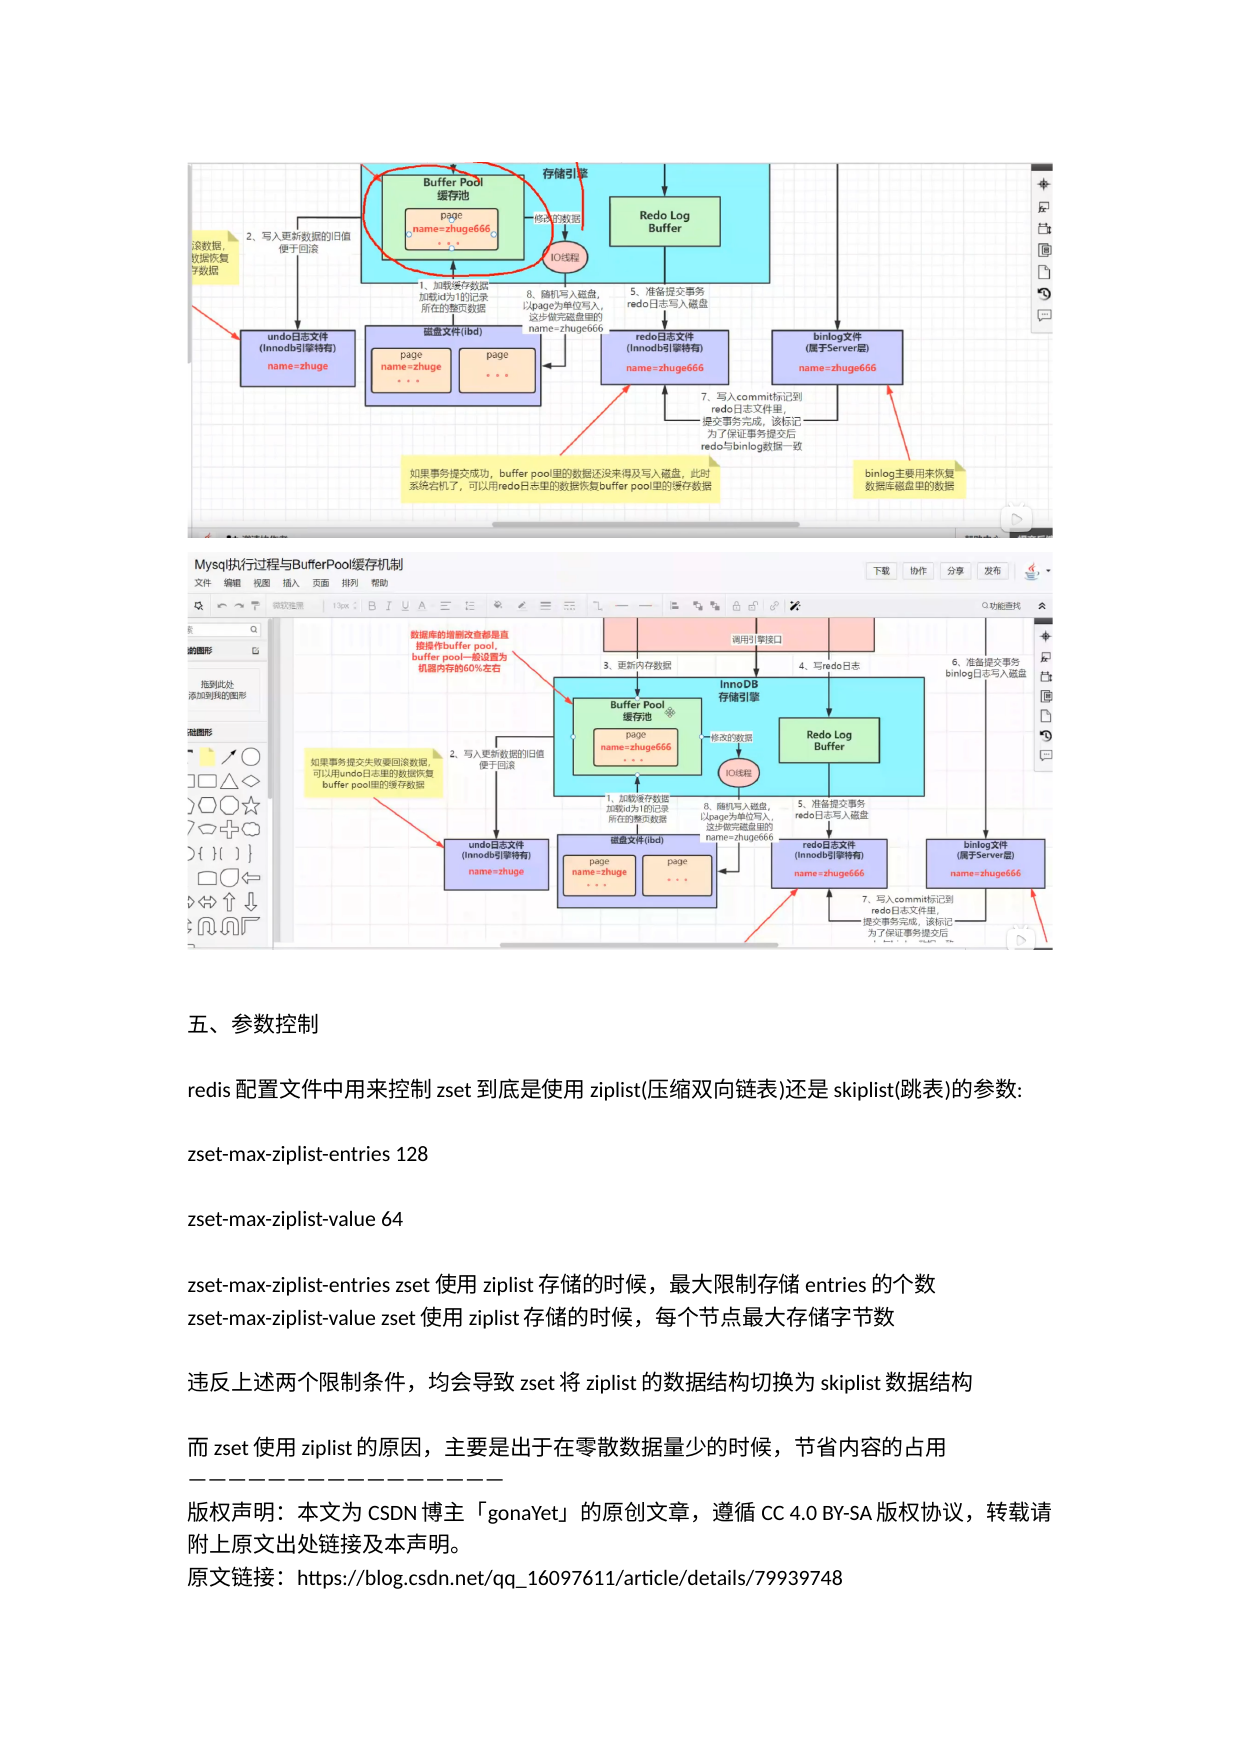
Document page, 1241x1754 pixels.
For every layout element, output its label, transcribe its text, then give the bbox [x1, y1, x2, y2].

picture [187, 162, 1053, 538]
text redis配置文件中用来控制zset到底是使用ziplist(压缩双向链表)还是skiplist(跳表)的参数: [187, 1072, 1053, 1104]
text zset-max-ziplist-entries 128 [187, 1137, 1053, 1169]
text 而zset使用ziplist的原因，主要是出于在零散数据量少的时候，节省内容的占用 [187, 1429, 1053, 1462]
text 版权声明：本文为CSDN博主「gonaYet」的原创文章，遵循CC 4.0 BY-SA版权协议，转载请附上原文出处链接及本声明。 [187, 1494, 1053, 1559]
text 五、参数控制 [187, 1007, 1053, 1039]
text 原文链接：https://blog.csdn.net/qq_16097611/article/details/79939748 [187, 1559, 1053, 1592]
text zset-max-ziplist-entries zset使用ziplist存储的时候，最大限制存储entries的个数 [187, 1267, 1053, 1299]
text 违反上述两个限制条件，均会导致zset将ziplist的数据结构切换为skiplist数据结构 [187, 1364, 1053, 1397]
picture [187, 552, 1053, 950]
text zset-max-ziplist-value 64 [187, 1202, 1053, 1234]
text zset-max-ziplist-value zset使用ziplist存储的时候，每个节点最大存储字节数 [187, 1299, 1053, 1332]
text ———————————————— [187, 1462, 1053, 1494]
